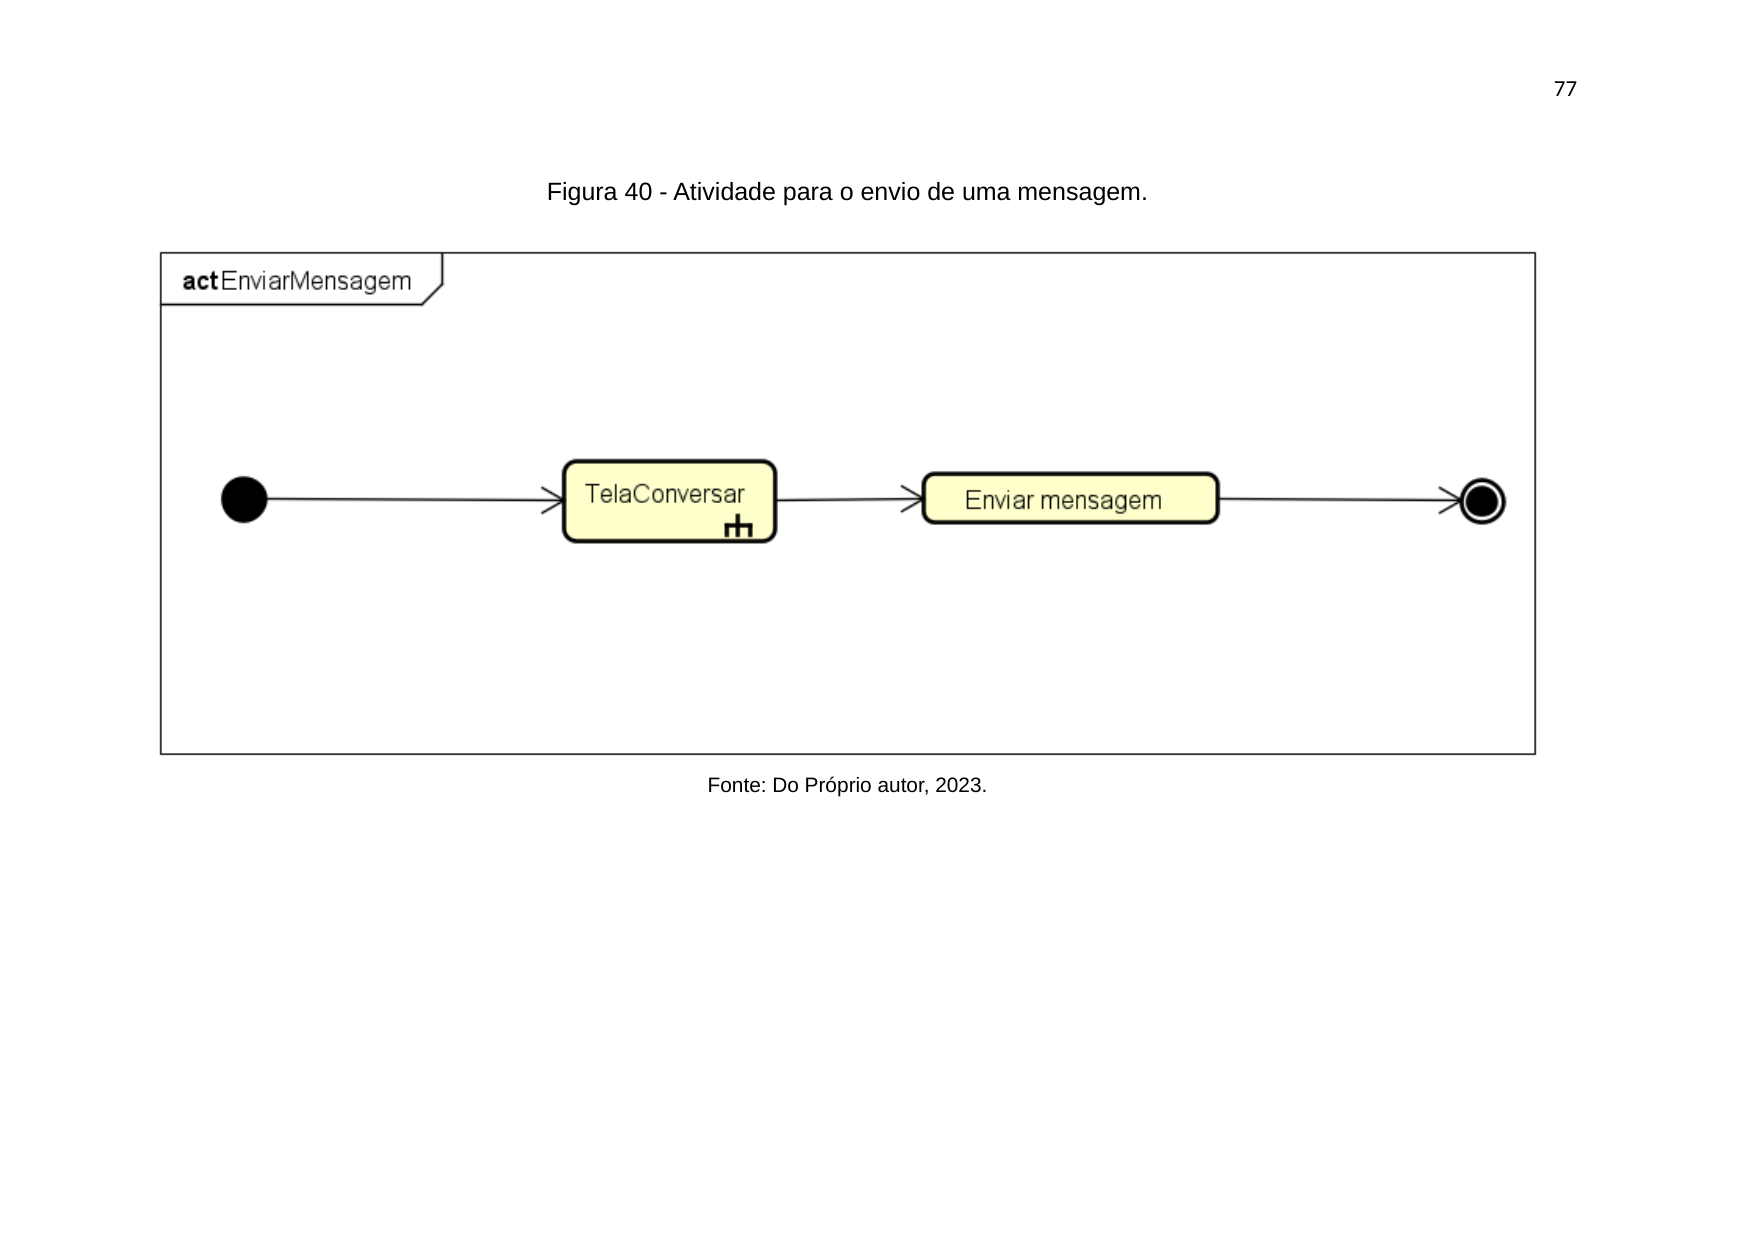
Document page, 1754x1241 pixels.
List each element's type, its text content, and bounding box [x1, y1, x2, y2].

text Fonte: Do Próprio autor, 2023. [118, 773, 1577, 797]
picture [140, 232, 1555, 774]
text Figura 40 - Atividade para o envio de uma mensagem. [118, 177, 1577, 206]
